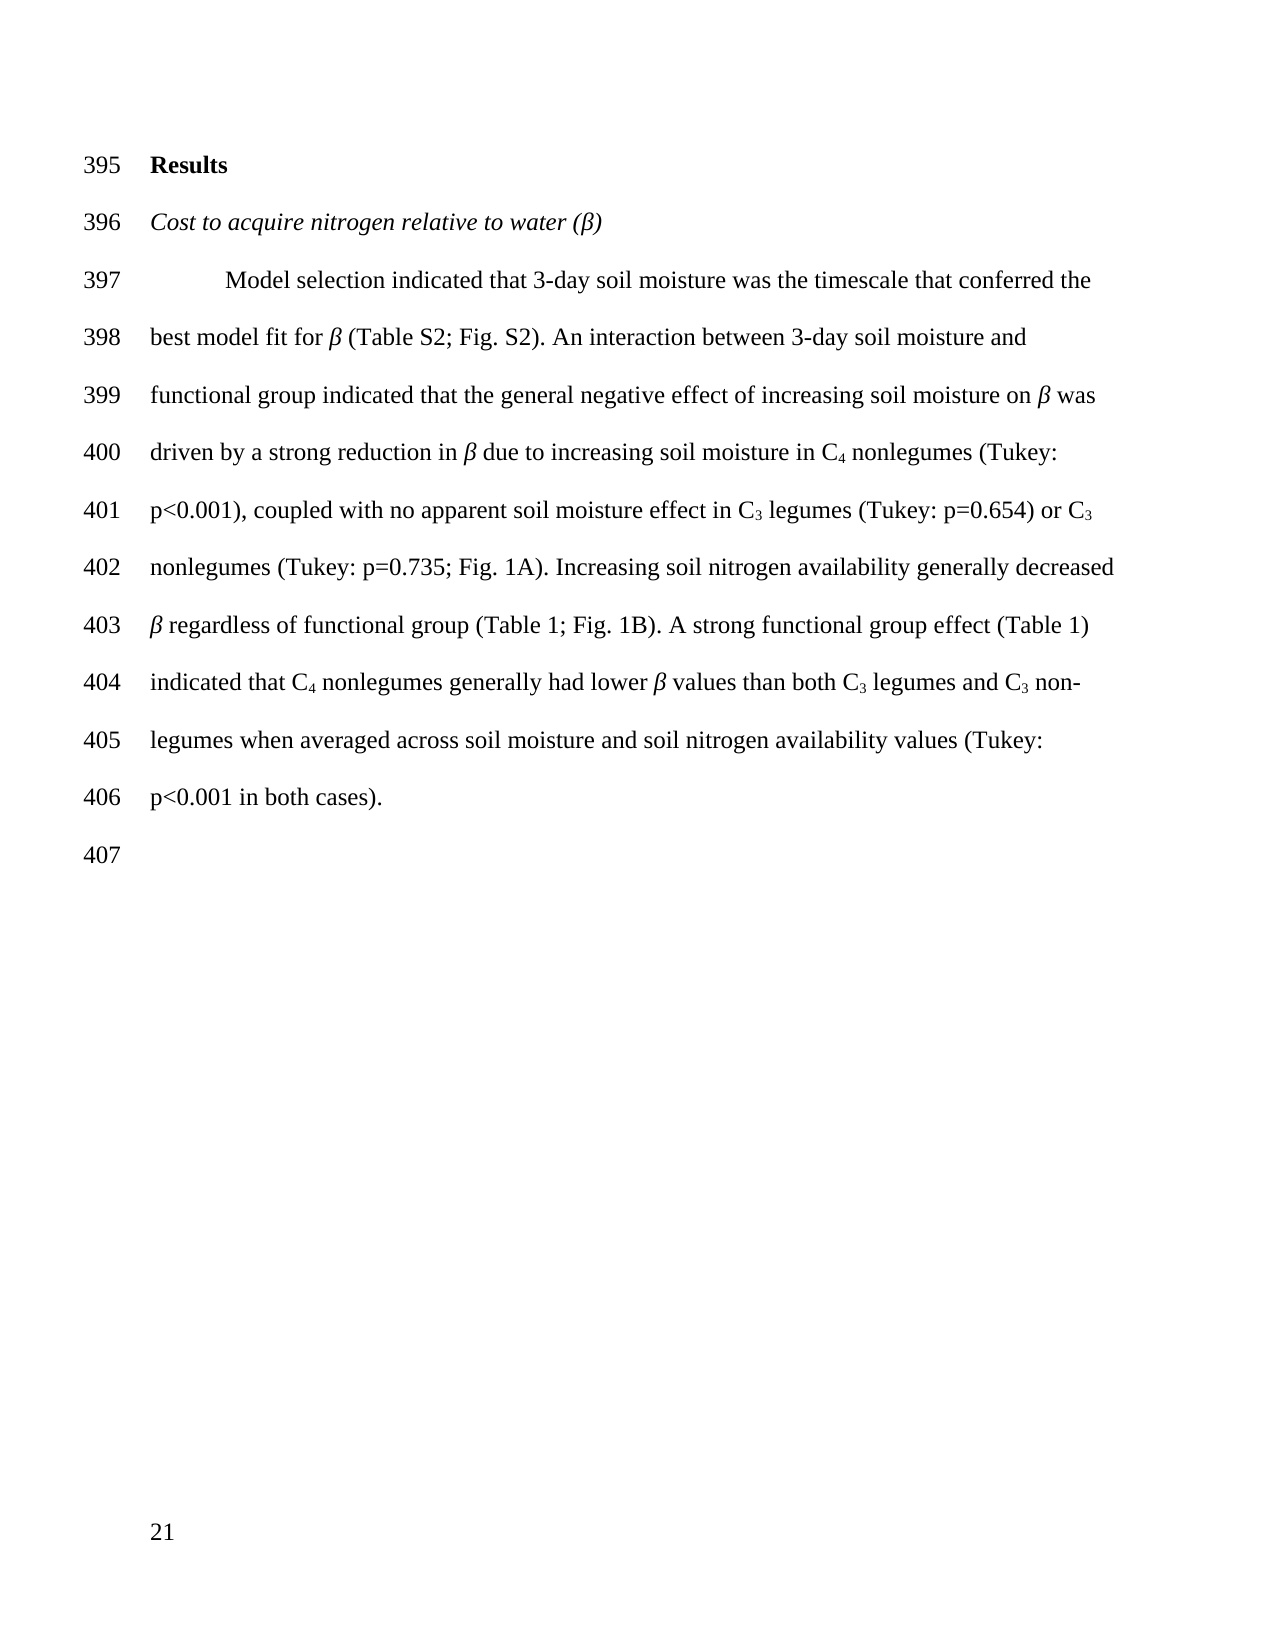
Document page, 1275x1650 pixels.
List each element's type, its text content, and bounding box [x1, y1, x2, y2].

text Model selection indicated that 3-day soil moisture was the timescale that conferred the best model fit for β (Table S2; Fig. S2). An interaction between 3-day soil moisture and functional group indicated that the general negative effect of increasing soil moisture on β was driven by a strong reduction in β due to increasing soil moisture in C4 nonlegumes (Tukey: p<0.001), coupled with no apparent soil moisture effect in C3 legumes (Tukey: p=0.654) or C3 nonlegumes (Tukey: p=0.735; Fig. 1A). Increasing soil nitrogen availability generally decreased β regardless of functional group (Table 1; Fig. 1B). A strong functional group effect (Table 1) indicated that C4 nonlegumes generally had lower β values than both C3 legumes and C3 non-legumes when averaged across soil moisture and soil nitrogen availability values (Tukey: p<0.001 in both cases). [150, 265, 1125, 811]
text Results [150, 150, 1125, 179]
text Cost to acquire nitrogen relative to water (β) [150, 207, 1125, 236]
